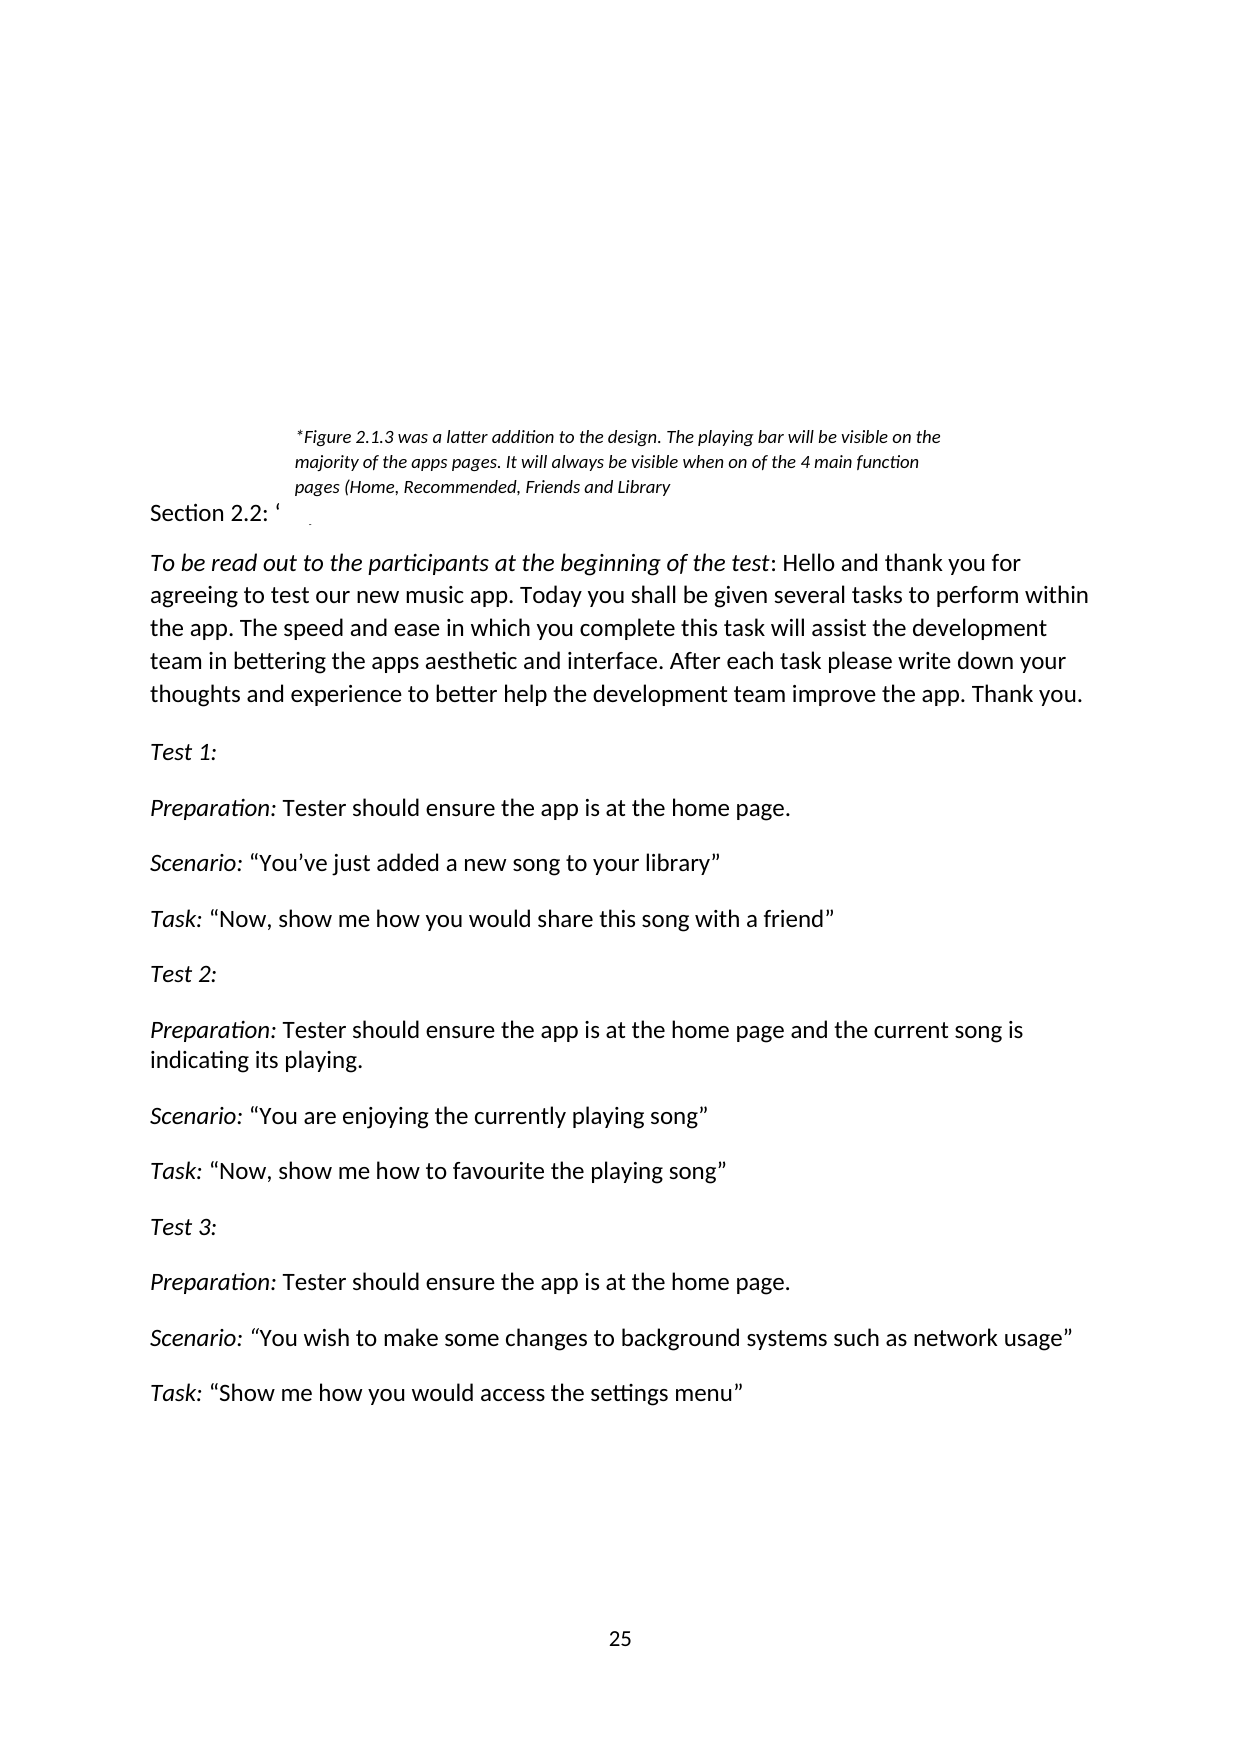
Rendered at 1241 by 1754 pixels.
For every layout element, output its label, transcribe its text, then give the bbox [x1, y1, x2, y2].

text Preparation: Tester should ensure the app is at the home page. [150, 792, 1090, 822]
text Preparation: Tester should ensure the app is at the home page and the current song is indicating its playing. [150, 1014, 1090, 1075]
text Test 3: [150, 1211, 1090, 1241]
text Task: “Show me how you would access the settings menu” [150, 1377, 1090, 1408]
text Preparation: Tester should ensure the app is at the home page. [150, 1266, 1090, 1297]
text Scenario: “You’ve just added a new song to your library” [150, 847, 1090, 878]
text Scenario: “You are enjoying the currently playing song” [150, 1100, 1090, 1130]
text Test 1: [150, 736, 1090, 767]
text Task: “Now, show me how you would share this song with a friend” [150, 903, 1090, 933]
text To be read out to the participants at the beginning of the test: Hello and thank you for agreeing to test our new music app. Today you shall be given several tasks to perform within the app. The speed and ease in which you complete this task will assist the development team in bettering the apps aesthetic and interface. After each task please write down your thoughts and experience to better help the development team improve the app. Thank you. [150, 547, 1090, 709]
text Task: “Now, show me how to favourite the playing song” [150, 1155, 1090, 1186]
text Scenario: “You wish to make some changes to background systems such as network usage” [150, 1322, 1090, 1352]
text Test 2: [150, 958, 1090, 989]
text Section 2.2: “My Test Plan” [150, 497, 1090, 528]
